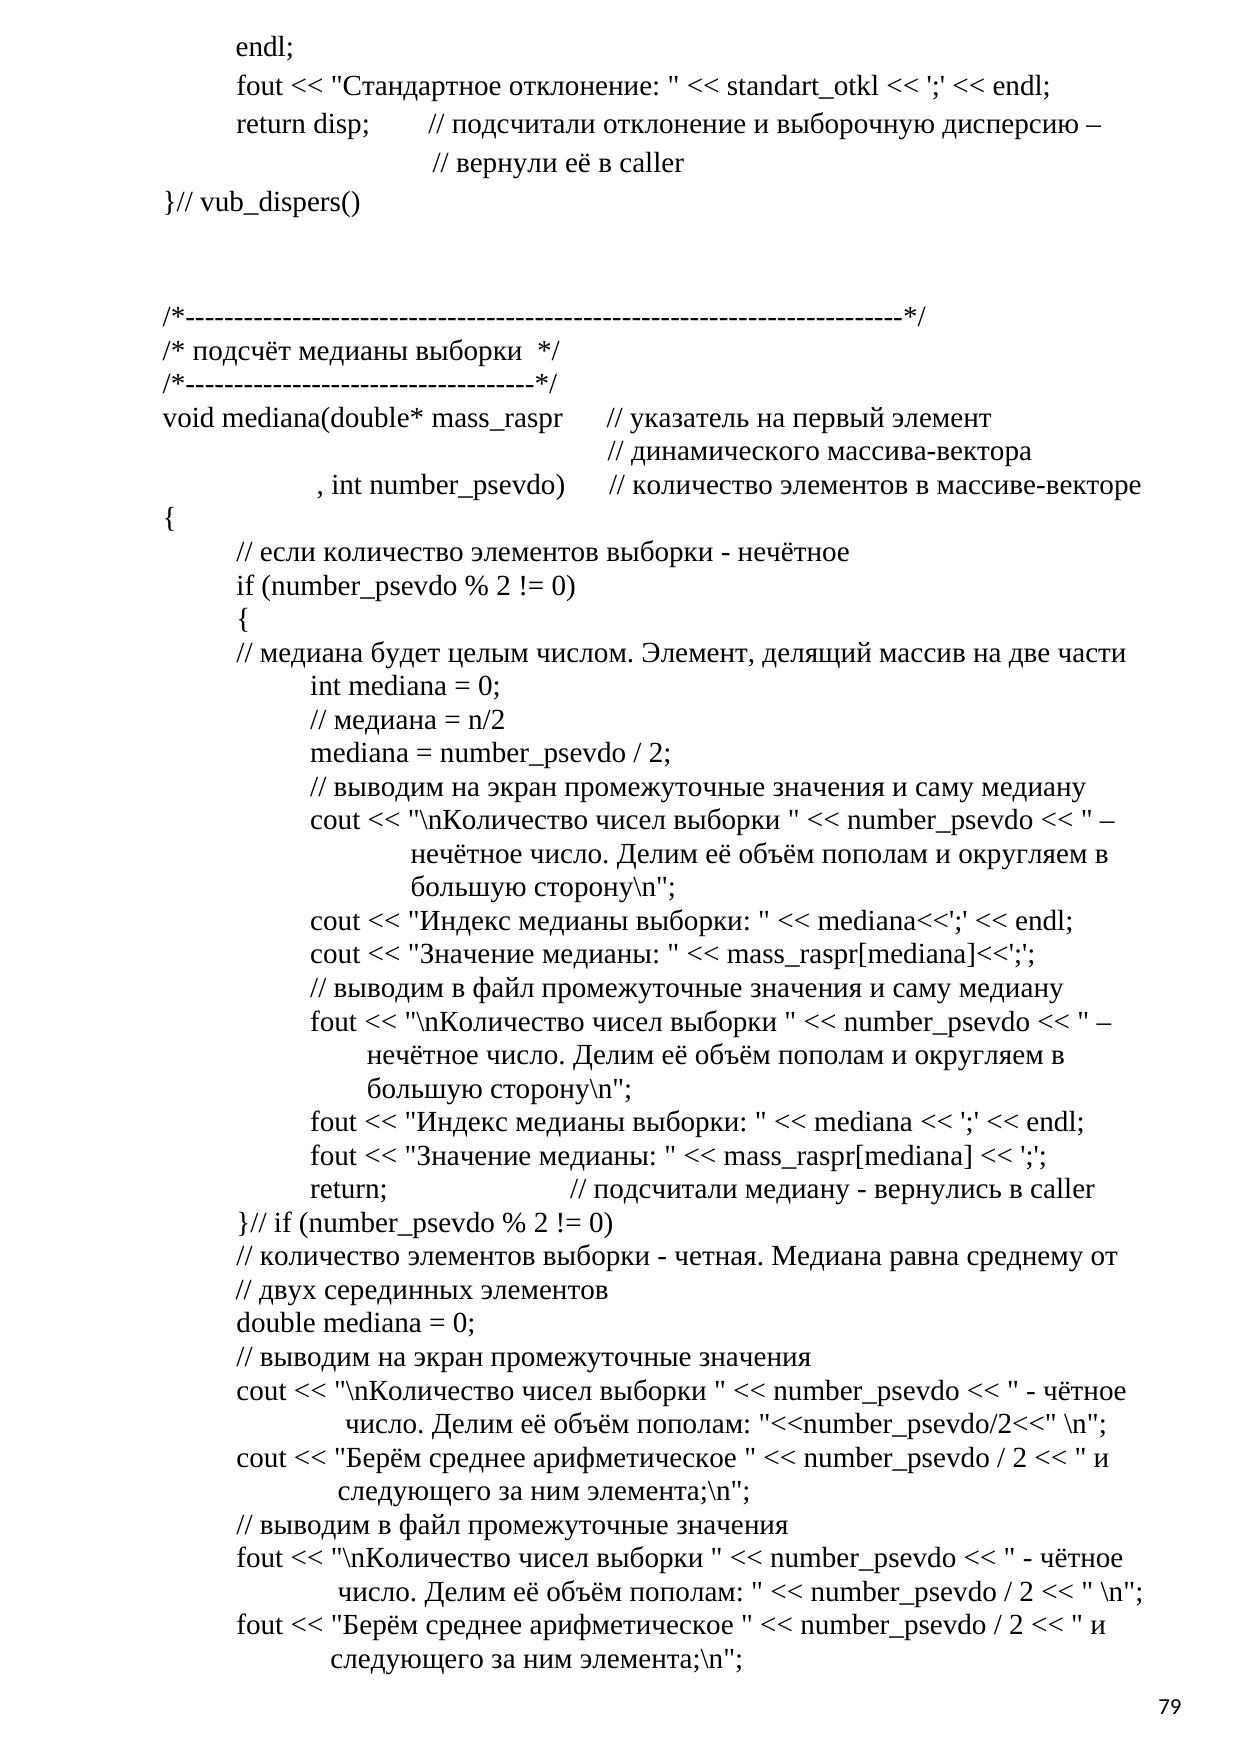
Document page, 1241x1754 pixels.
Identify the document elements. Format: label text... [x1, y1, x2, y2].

text /*--------------------------------------------------------------------------*/ [162, 299, 1181, 333]
text void mediana(double* mass_raspr // указатель на первый элемент [162, 400, 1181, 433]
text /*------------------------------------*/ [162, 366, 1181, 400]
text // выводим на экран промежуточные значения и саму медиану [162, 769, 1181, 802]
text if (number_psevdo % 2 != 0) [162, 568, 1181, 601]
text { [162, 501, 1181, 534]
text cout << "Значение медианы: " << mass_raspr[mediana]<<';'; [162, 937, 1181, 970]
text cout << "\nКоличество чисел выборки " << number_psevdo << " – [162, 802, 1181, 836]
text следующего за ним элемента;\n"; [162, 1473, 1181, 1507]
text // выводим в файл промежуточные значения [162, 1507, 1181, 1540]
text // выводим на экран промежуточные значения [162, 1339, 1181, 1373]
text число. Делим её объём пополам: "<<number_psevdo/2<<" \n"; [162, 1406, 1181, 1440]
text fout << "\nКоличество чисел выборки " << number_psevdo << " – [162, 1004, 1181, 1037]
text int mediana = 0; [162, 668, 1181, 702]
text endl; [162, 29, 1181, 63]
text большую сторону\n"; [162, 869, 1181, 903]
text // вернули её в caller [162, 145, 1181, 179]
text cout << "Индекс медианы выборки: " << mediana<<';' << endl; [162, 903, 1181, 937]
text return; // подсчитали медиану - вернулись в caller [162, 1171, 1181, 1205]
text // медиана = n/2 [162, 702, 1181, 735]
text cout << "Берём среднее арифметическое " << number_psevdo / 2 << " и [162, 1440, 1181, 1473]
text }// if (number_psevdo % 2 != 0) [162, 1205, 1181, 1238]
text }// vub_dispers() [162, 184, 1181, 217]
text число. Делим её объём пополам: " << number_psevdo / 2 << " \n"; [162, 1574, 1181, 1607]
text // двух серединных элементов [162, 1272, 1181, 1306]
text fout << "\nКоличество чисел выборки " << number_psevdo << " - чётное [162, 1540, 1181, 1574]
text double mediana = 0; [162, 1306, 1181, 1339]
text /* подсчёт медианы выборки */ [162, 333, 1181, 366]
text return disp; // подсчитали отклонение и выборочную дисперсию – [162, 107, 1181, 140]
text нечётное число. Делим её объём пополам и округляем в [162, 836, 1181, 869]
text нечётное число. Делим её объём пополам и округляем в [162, 1037, 1181, 1071]
text // если количество элементов выборки - нечётное [162, 534, 1181, 568]
text // выводим в файл промежуточные значения и саму медиану [162, 970, 1181, 1004]
text fout << "Стандартное отклонение: " << standart_otkl << ';' << endl; [162, 68, 1181, 102]
text // медиана будет целым числом. Элемент, делящий массив на две части [162, 635, 1181, 668]
text // количество элементов выборки - четная. Медиана равна среднему от [162, 1238, 1181, 1272]
text mediana = number_psevdo / 2; [162, 735, 1181, 769]
text большую сторону\n"; [162, 1071, 1181, 1104]
text fout << "Значение медианы: " << mass_raspr[mediana] << ';'; [162, 1138, 1181, 1171]
text // динамического массива-вектора [162, 433, 1181, 467]
text fout << "Берём среднее арифметическое " << number_psevdo / 2 << " и [162, 1607, 1181, 1641]
text fout << "Индекс медианы выборки: " << mediana << ';' << endl; [162, 1104, 1181, 1138]
text , int number_psevdo) // количество элементов в массиве-векторе [162, 467, 1181, 501]
text { [162, 601, 1181, 635]
text cout << "\nКоличество чисел выборки " << number_psevdo << " - чётное [162, 1373, 1181, 1406]
text следующего за ним элемента;\n"; [162, 1641, 1181, 1674]
